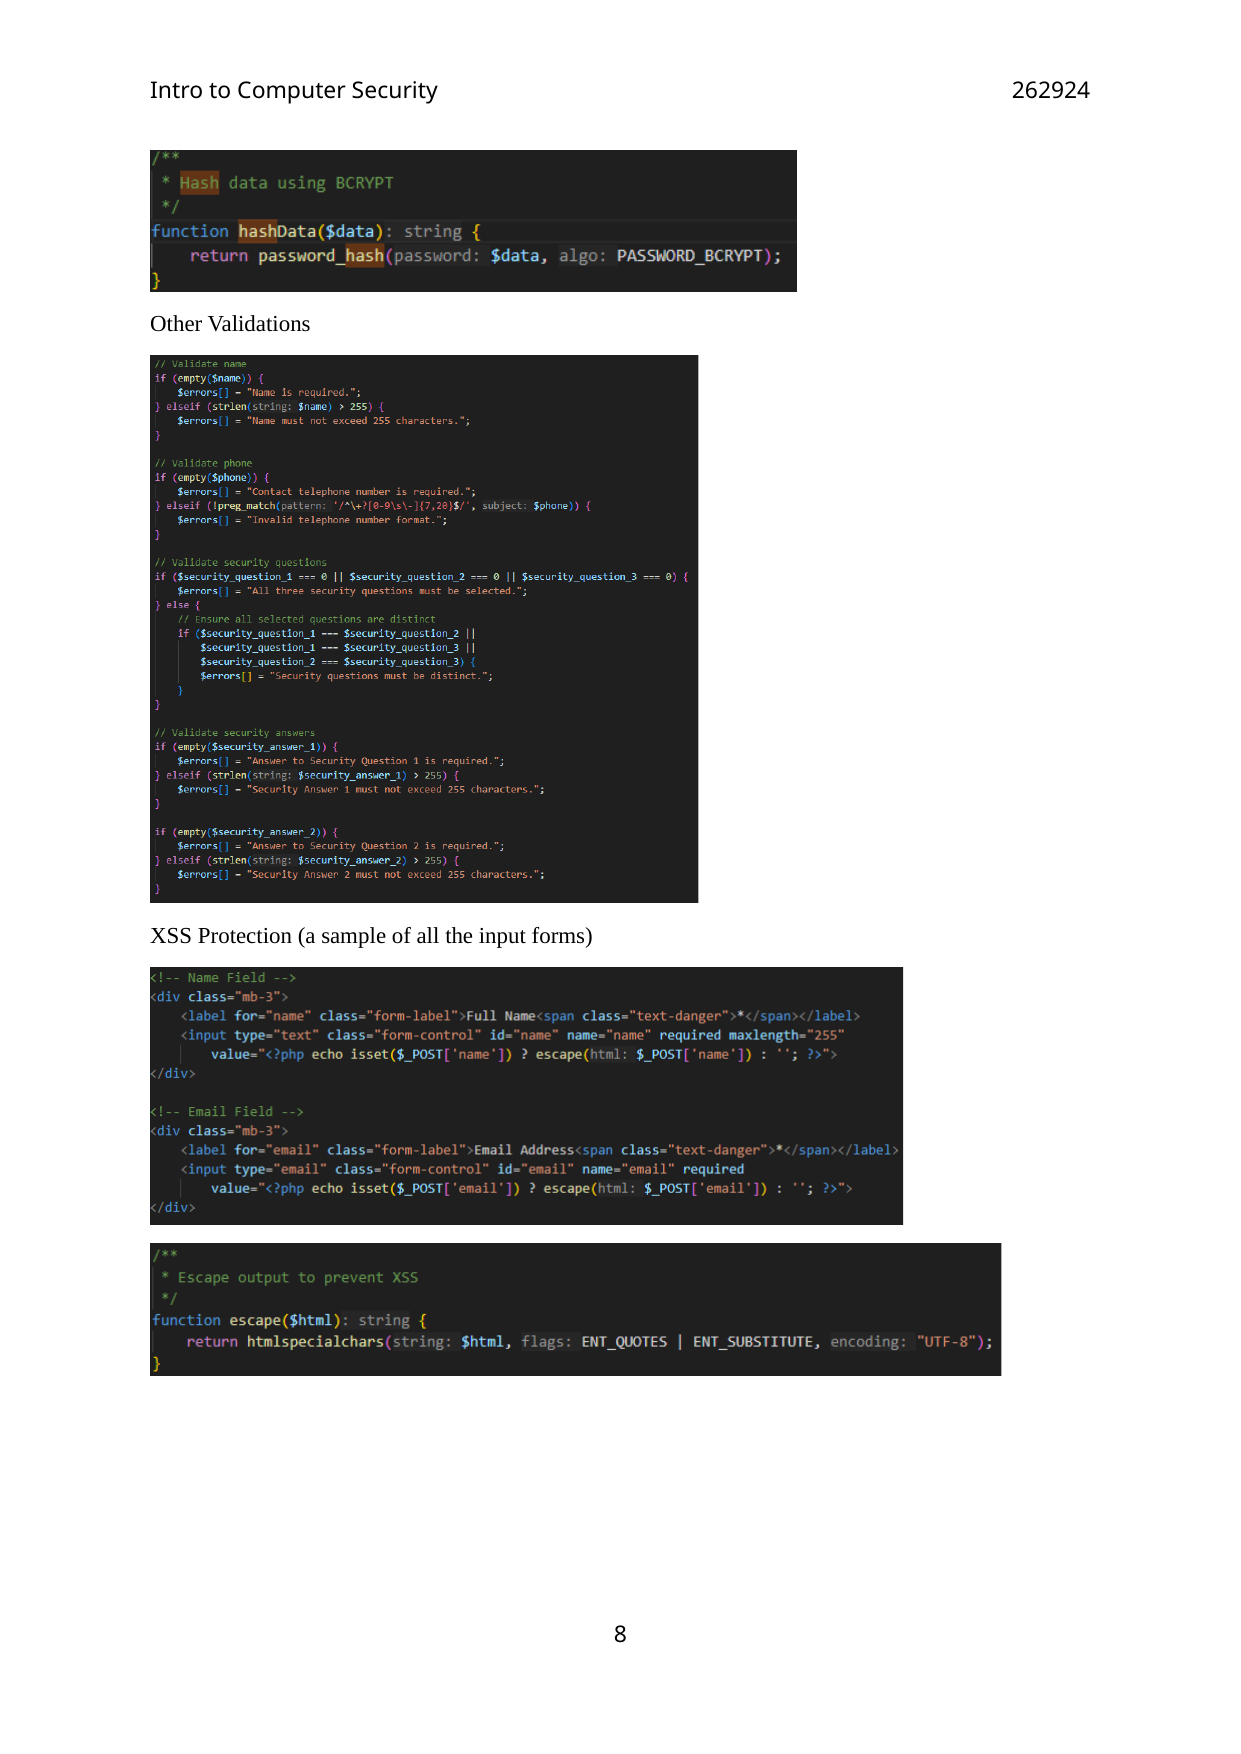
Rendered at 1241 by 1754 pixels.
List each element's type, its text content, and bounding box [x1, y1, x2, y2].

picture [150, 150, 797, 292]
picture [150, 967, 904, 1225]
picture [150, 355, 699, 903]
text Other Validations [150, 310, 1090, 337]
picture [150, 1243, 1002, 1376]
text XSS Protection (a sample of all the input forms) [150, 922, 1090, 948]
